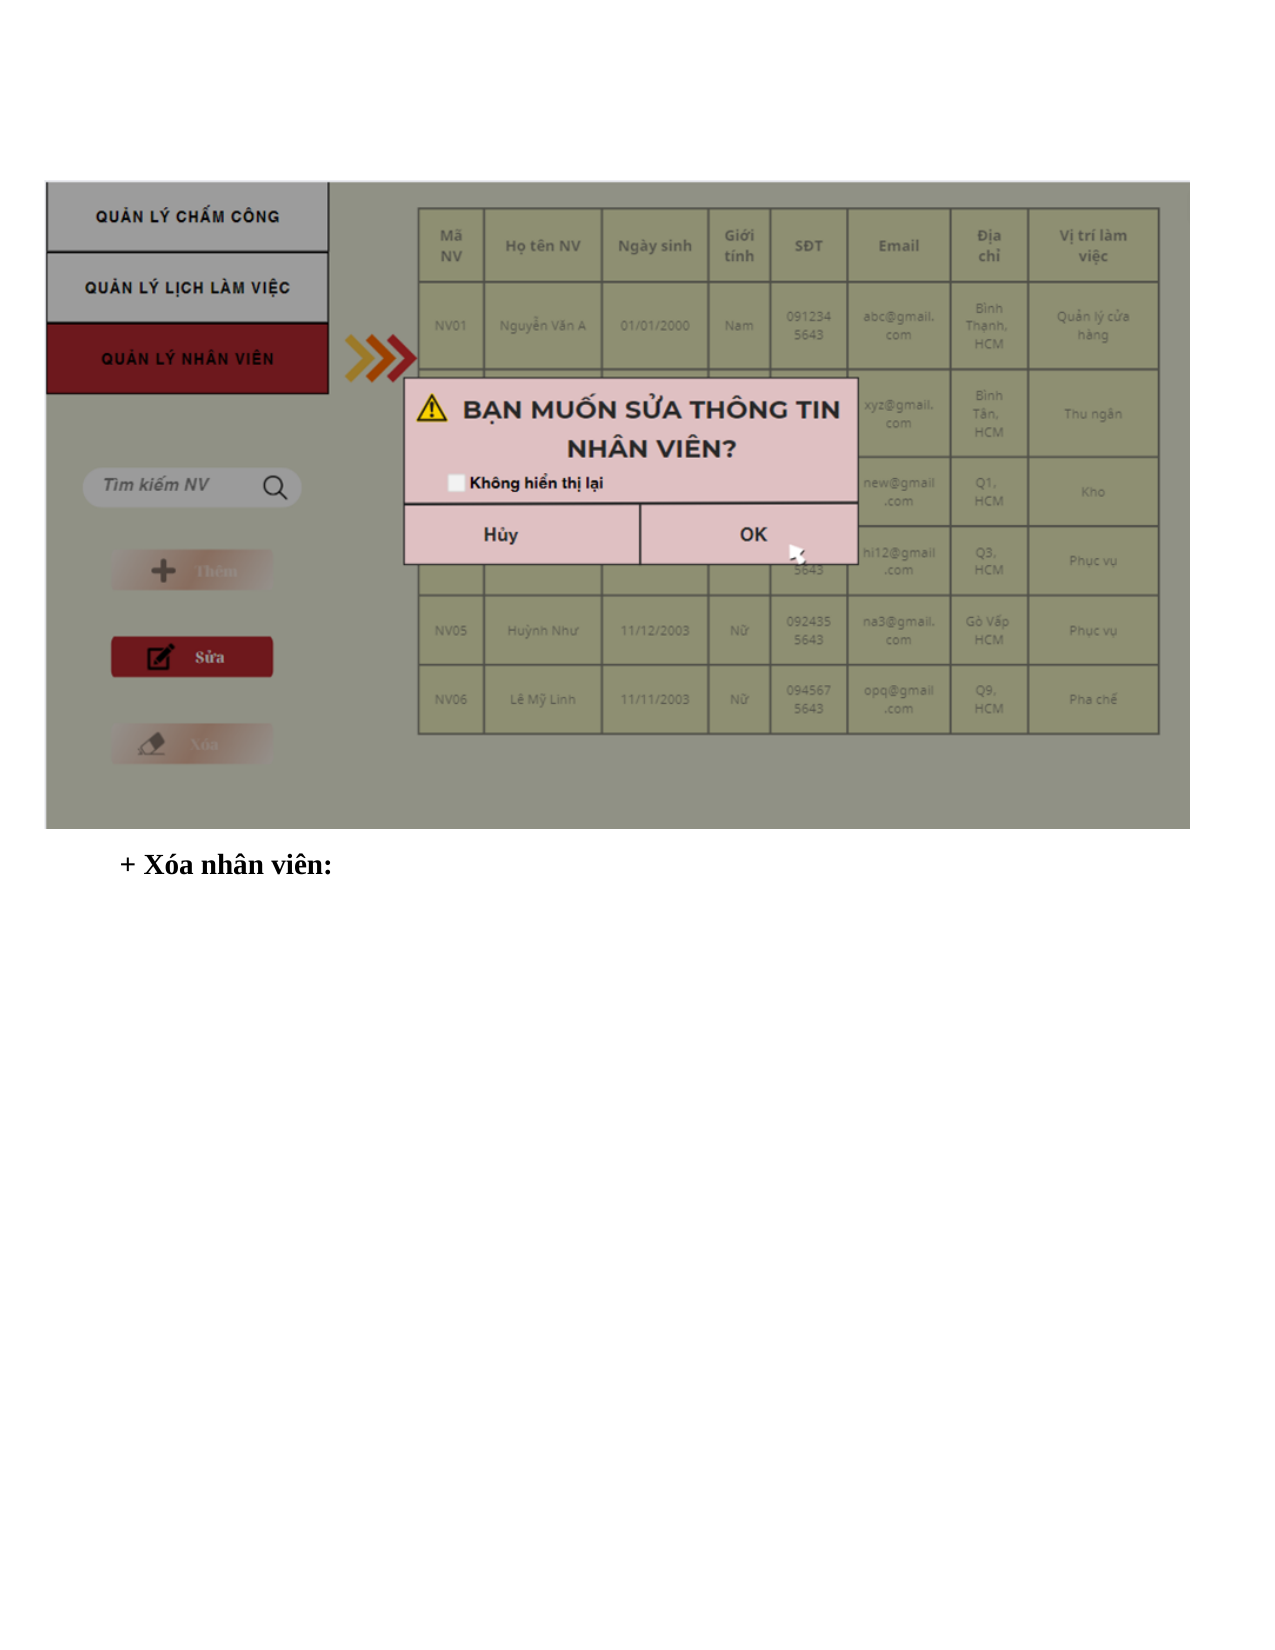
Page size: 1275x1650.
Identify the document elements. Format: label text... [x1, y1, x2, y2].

picture [44, 180, 1190, 829]
text + Xóa nhân viên: [44, 847, 1219, 881]
